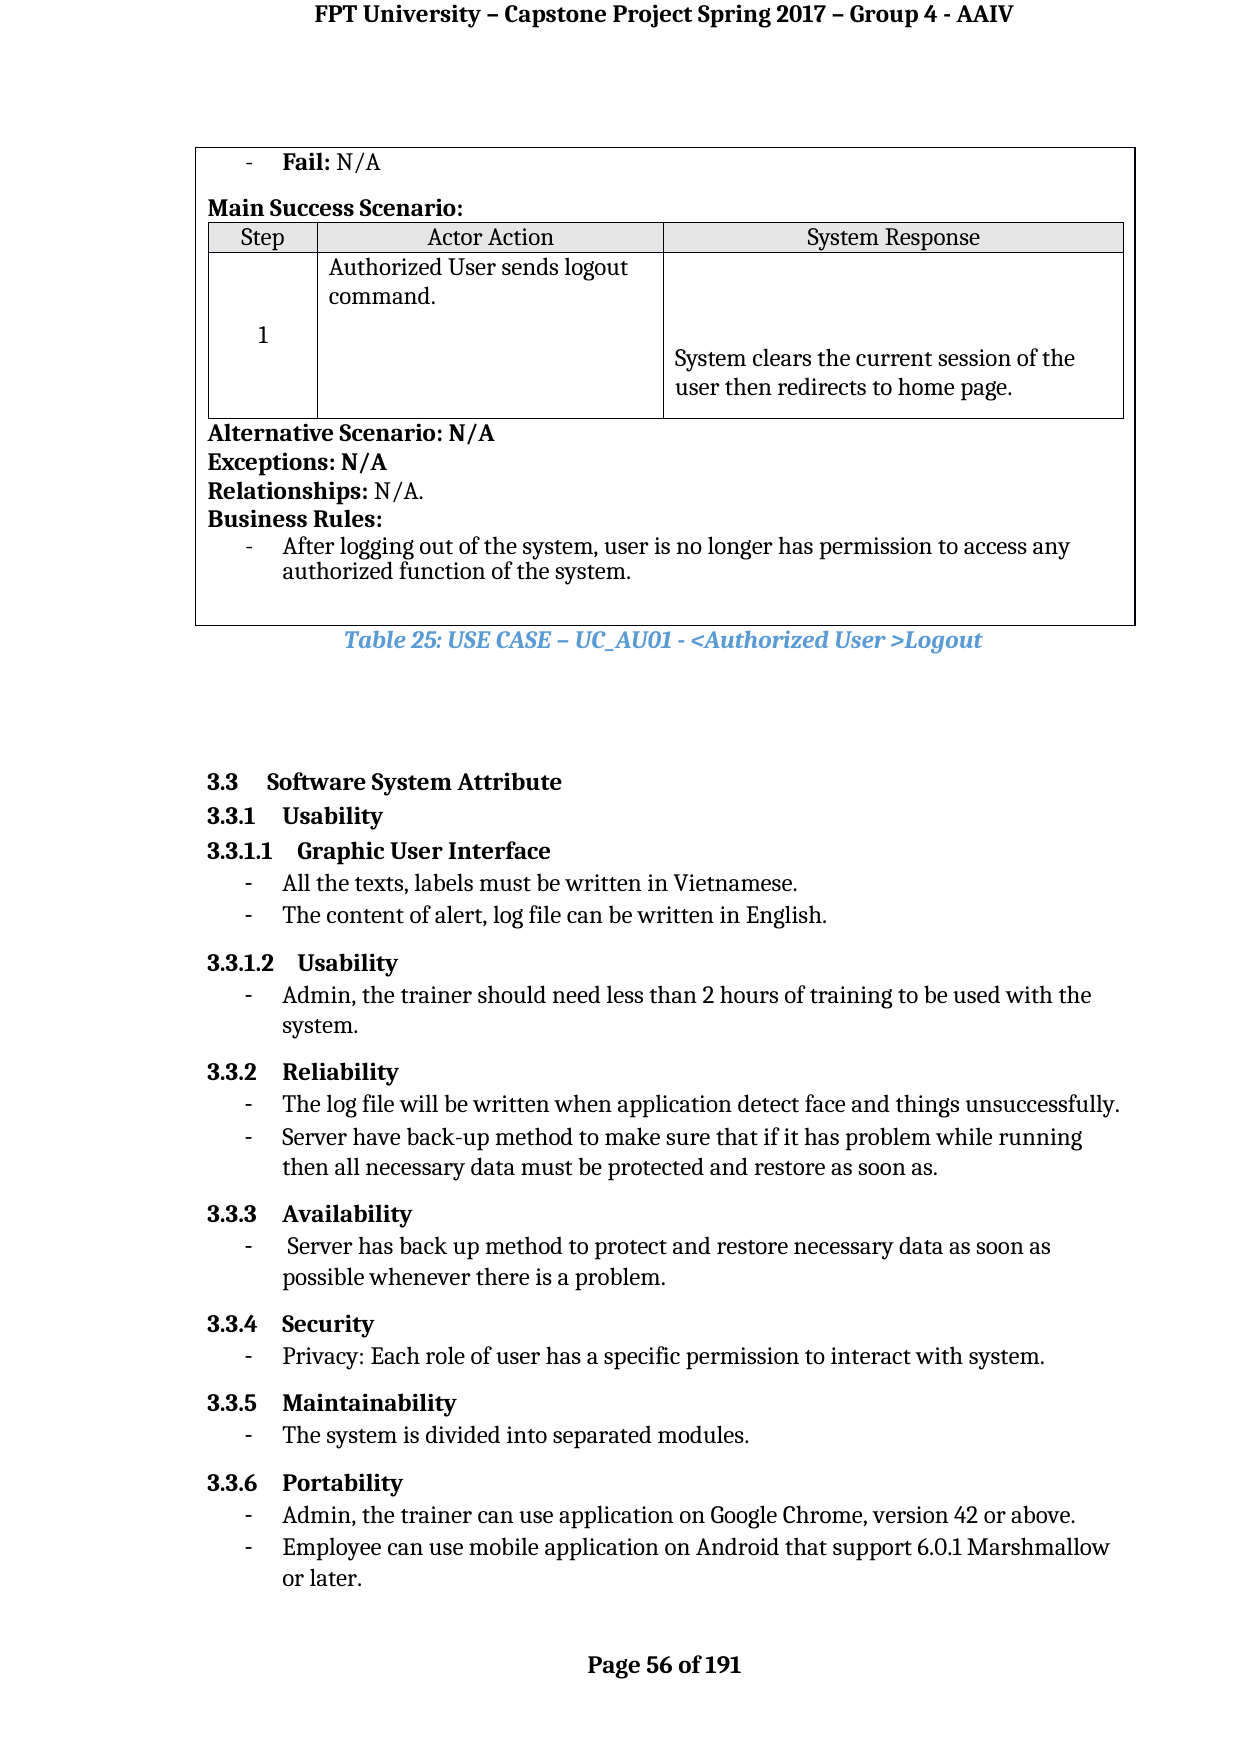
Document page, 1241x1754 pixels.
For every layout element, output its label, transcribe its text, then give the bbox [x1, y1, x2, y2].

list The log file will be written when application detect face and things unsuccessfully. [244, 1088, 1122, 1119]
list Admin, the trainer can use application on Google Chrome, version 42 or above. [244, 1499, 1122, 1529]
subtitle Graphic User Interface [207, 837, 1122, 866]
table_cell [196, 148, 1134, 625]
text Table 25: USE CASE – UC_AU01 - <Authorized User >Logout [207, 626, 1122, 655]
list Admin, the trainer should need less than 2 hours of training to be used with the system. [244, 979, 1122, 1040]
subtitle Usability [207, 802, 1122, 831]
list Privacy: Each role of user has a specific permission to interact with system. [244, 1340, 1122, 1371]
subtitle Reliability [207, 1058, 1122, 1087]
list The system is divided into separated modules. [244, 1419, 1122, 1450]
list All the texts, labels must be written in Vietnamese. [244, 867, 1122, 898]
subtitle Usability [207, 948, 1122, 977]
list The content of alert, log file can be written in English. [244, 899, 1122, 930]
subtitle Security [207, 1310, 1122, 1338]
subtitle Portability [207, 1468, 1122, 1497]
list Server has back up method to protect and restore necessary data as soon as possible whenever there is a problem. [244, 1231, 1122, 1291]
subtitle Availability [207, 1200, 1122, 1229]
list Server have back-up method to make sure that if it has problem while running then all necessary data must be protected and restore as soon as. [244, 1121, 1122, 1182]
subtitle Software System Attribute [207, 768, 1122, 796]
list Employee can use mobile application on Android that support 6.0.1 Marshmallow or later. [244, 1531, 1122, 1592]
subtitle Maintainability [207, 1389, 1122, 1418]
